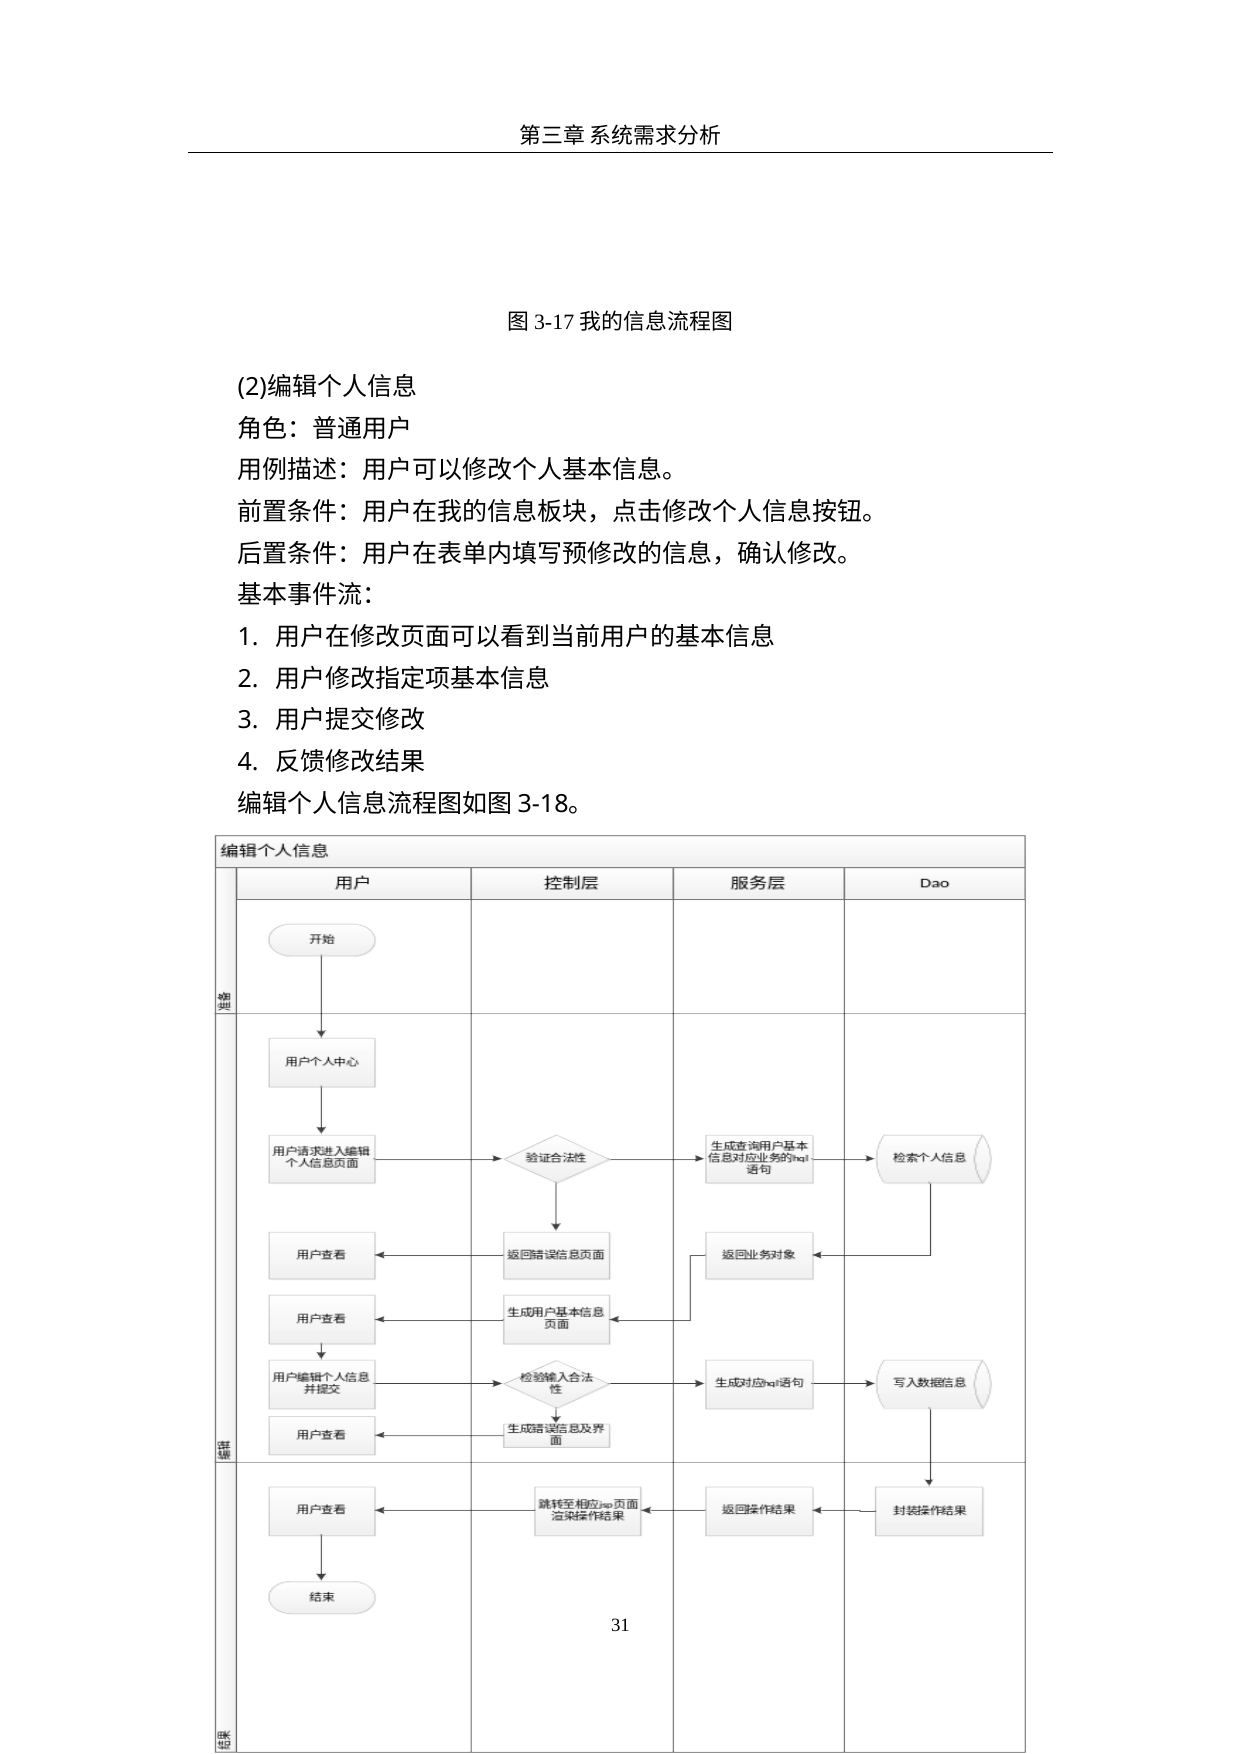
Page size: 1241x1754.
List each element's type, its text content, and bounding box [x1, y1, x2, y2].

text 角色：普通用户 [237, 404, 1053, 445]
text 后置条件：用户在表单内填写预修改的信息，确认修改。 [237, 529, 1053, 570]
list 用户在修改页面可以看到当前用户的基本信息 [237, 612, 1053, 654]
list 用户修改指定项基本信息 [237, 654, 1053, 695]
list 反馈修改结果 [237, 737, 1053, 779]
text 基本事件流： [237, 570, 1053, 612]
text 前置条件：用户在我的信息板块，点击修改个人信息按钮。 [237, 487, 1053, 529]
text 图3-17 我的信息流程图 [187, 303, 1053, 337]
text (2)编辑个人信息 [237, 362, 1053, 404]
text 编辑个人信息流程图如图3-18。 [187, 779, 1053, 820]
list 用户提交修改 [237, 695, 1053, 737]
text 用例描述：用户可以修改个人基本信息。 [237, 445, 1053, 487]
